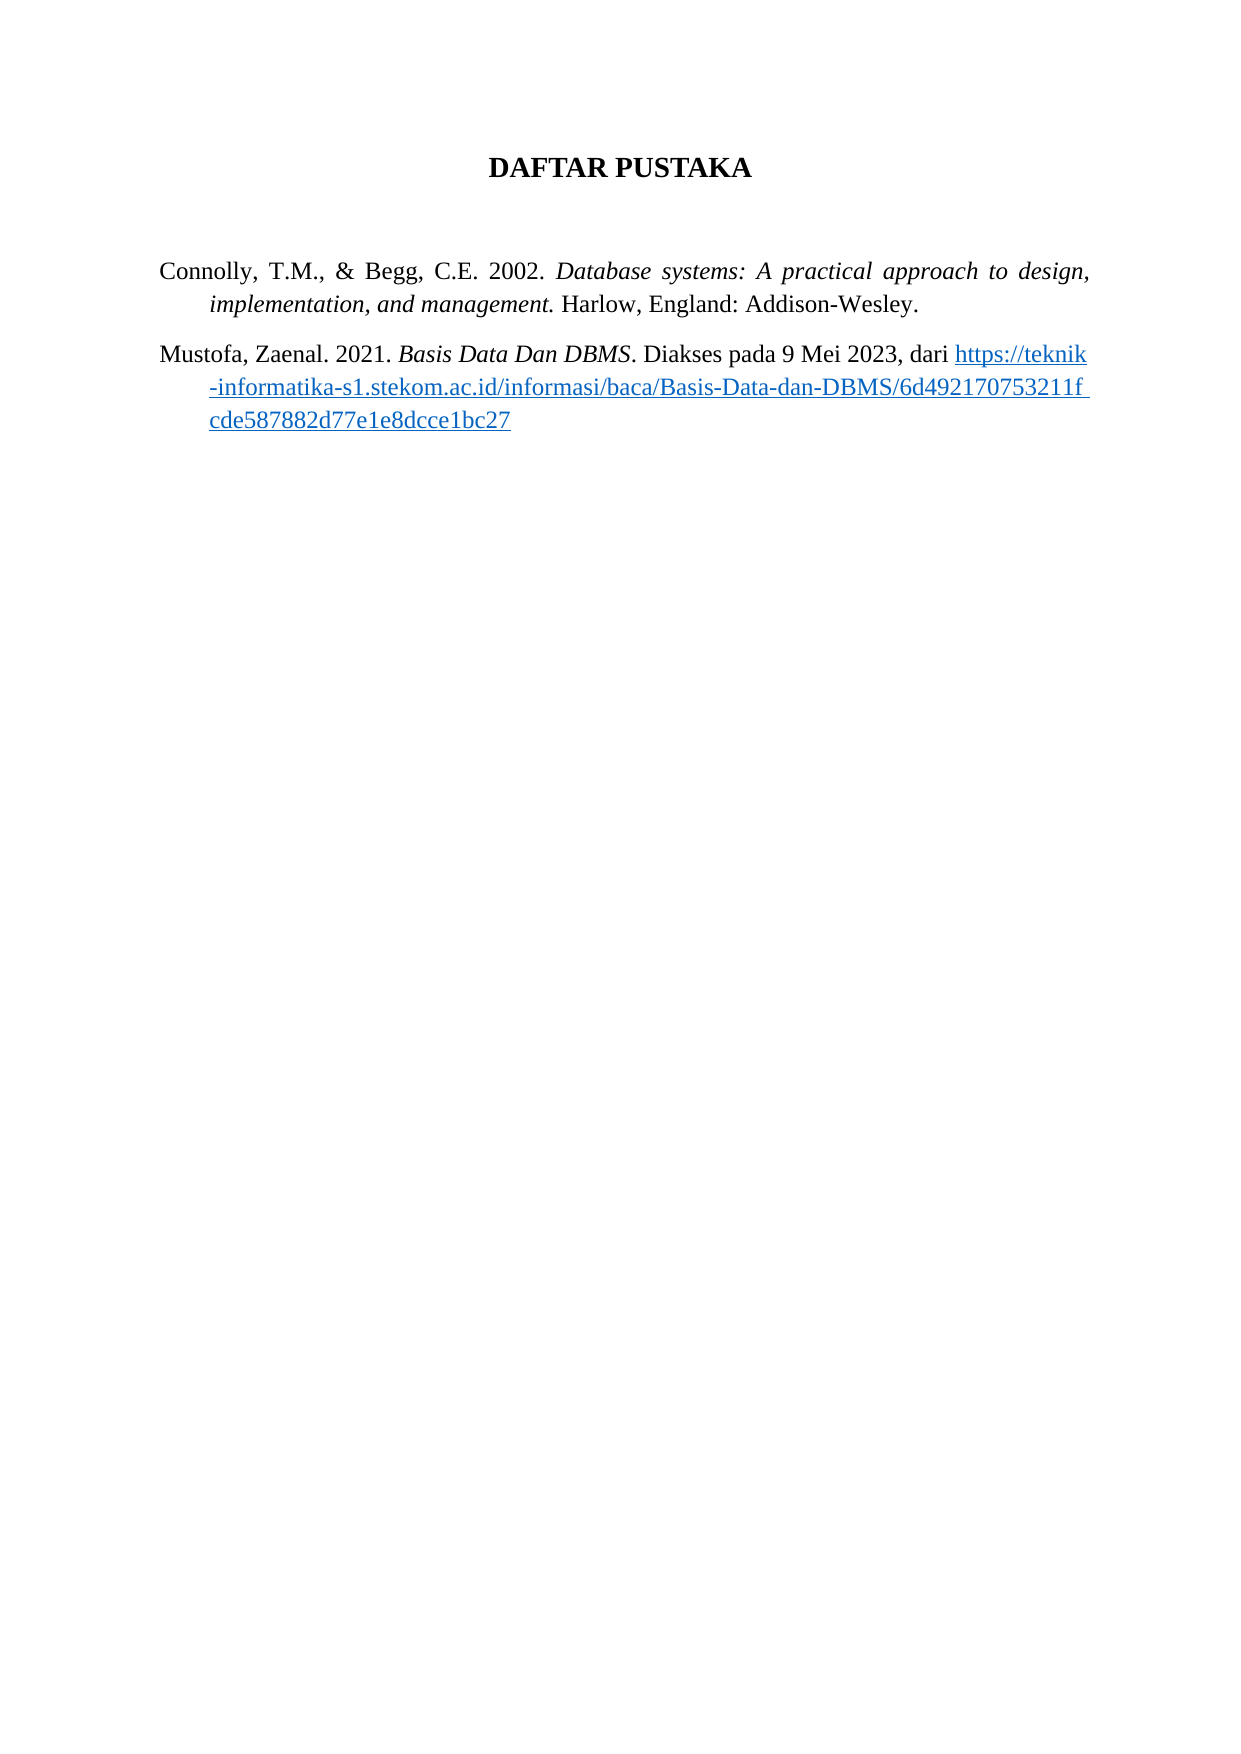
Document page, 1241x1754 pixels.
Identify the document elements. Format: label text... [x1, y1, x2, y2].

subtitle DAFTAR PUSTAKA [150, 150, 1090, 183]
text Mustofa, Zaenal. 2021. Basis Data Dan DBMS. Diakses pada 9 Mei 2023, dari https://teknik -informatika-s1.stekom.ac.id/informasi/baca/Basis-Data-dan-DBMS/6d492170753211f cde587882d77e1e8dcce1bc27 [159, 339, 1090, 434]
text Connolly, T.M., & Begg, C.E. 2002. Database systems: A practical approach to design, implementation, and management. Harlow, England: Addison-Wesley. [159, 256, 1090, 318]
